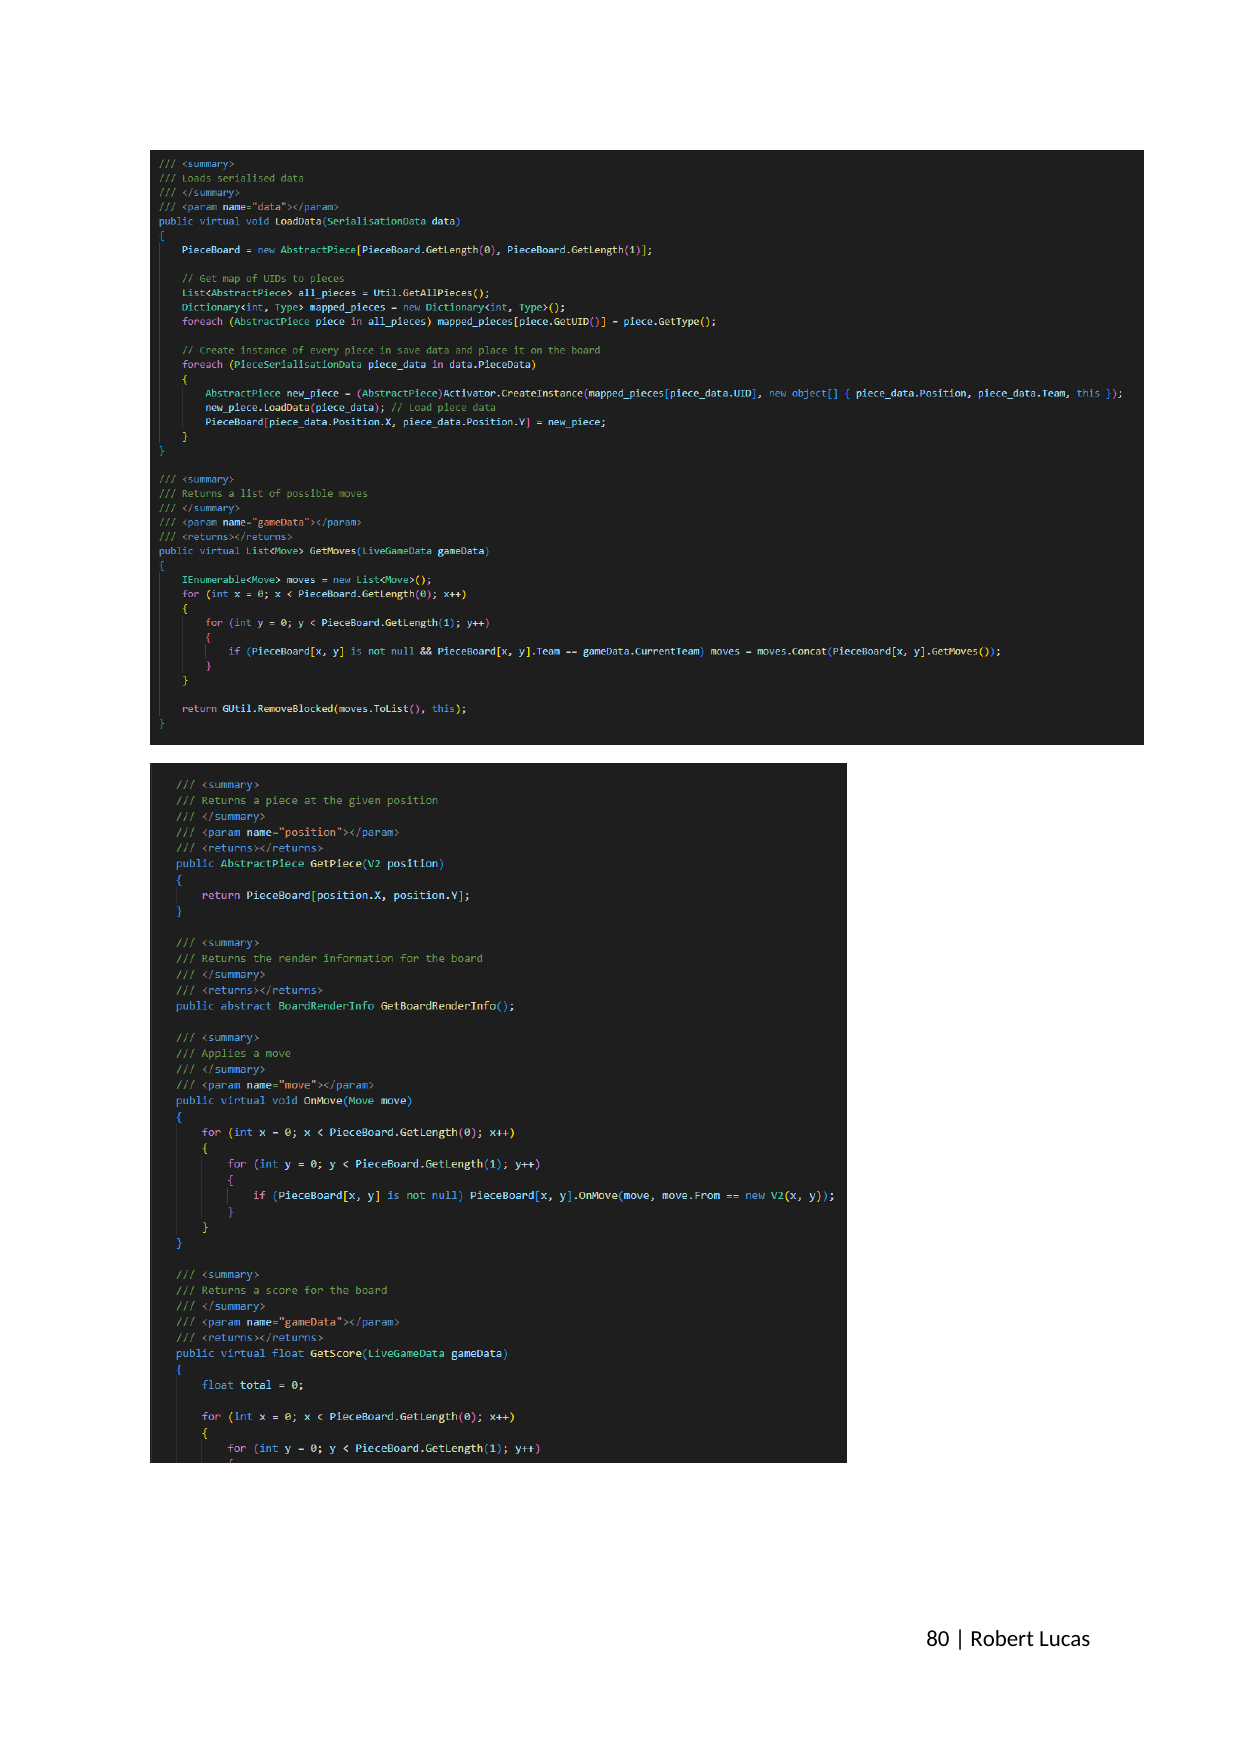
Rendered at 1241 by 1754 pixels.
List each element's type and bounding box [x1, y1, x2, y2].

picture [150, 150, 1144, 745]
picture [150, 763, 847, 1463]
